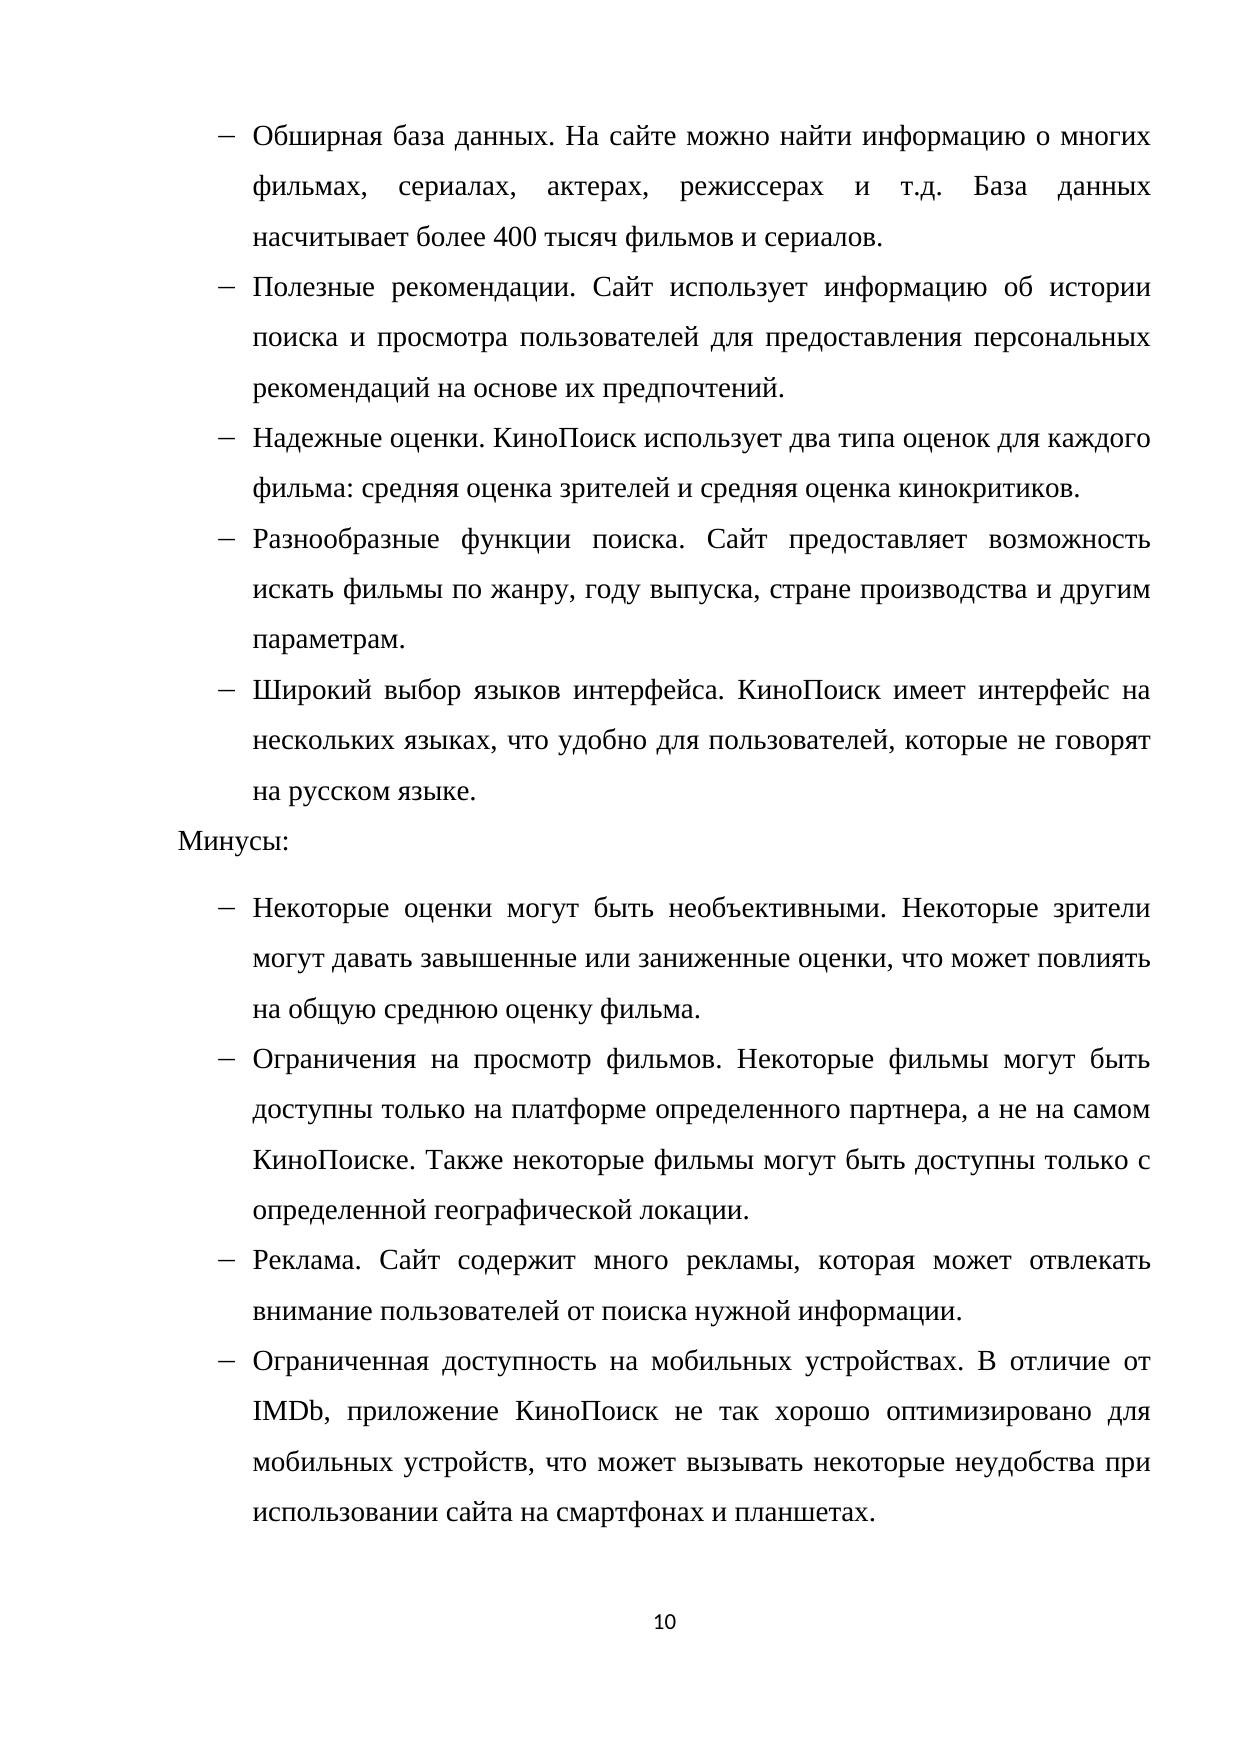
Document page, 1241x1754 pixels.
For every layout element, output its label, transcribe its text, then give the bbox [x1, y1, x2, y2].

list Обширная база данных. На сайте можно найти информацию о многих фильмах, сериалах, актерах, режиссерах и т.д. База данных насчитывает более 400 тысяч фильмов и сериалов. [215, 118, 1152, 252]
list Широкий выбор языков интерфейса. КиноПоиск имеет интерфейс на нескольких языках, что удобно для пользователей, которые не говорят на русском языке. [215, 672, 1152, 806]
list Ограниченная доступность на мобильных устройствах. В отличие от IMDb, приложение КиноПоиск не так хорошо оптимизировано для мобильных устройств, что может вызывать некоторые неудобства при использовании сайта на смартфонах и планшетах. [215, 1343, 1152, 1528]
list Реклама. Сайт содержит много рекламы, которая может отвлекать внимание пользователей от поиска нужной информации. [215, 1242, 1152, 1326]
list Разнообразные функции поиска. Сайт предоставляет возможность искать фильмы по жанру, году выпуска, стране производства и другим параметрам. [215, 521, 1152, 655]
text Минусы: [177, 823, 1152, 857]
list Некоторые оценки могут быть необъективными. Некоторые зрители могут давать завышенные или заниженные оценки, что может повлиять на общую среднюю оценку фильма. [215, 890, 1152, 1024]
list Надежные оценки. КиноПоиск использует два типа оценок для каждого фильма: средняя оценка зрителей и средняя оценка кинокритиков. [215, 420, 1152, 504]
list Ограничения на просмотр фильмов. Некоторые фильмы могут быть доступны только на платформе определенного партнера, а не на самом КиноПоиске. Также некоторые фильмы могут быть доступны только с определенной географической локации. [215, 1041, 1152, 1226]
list Полезные рекомендации. Сайт использует информацию об истории поиска и просмотра пользователей для предоставления персональных рекомендаций на основе их предпочтений. [215, 269, 1152, 403]
